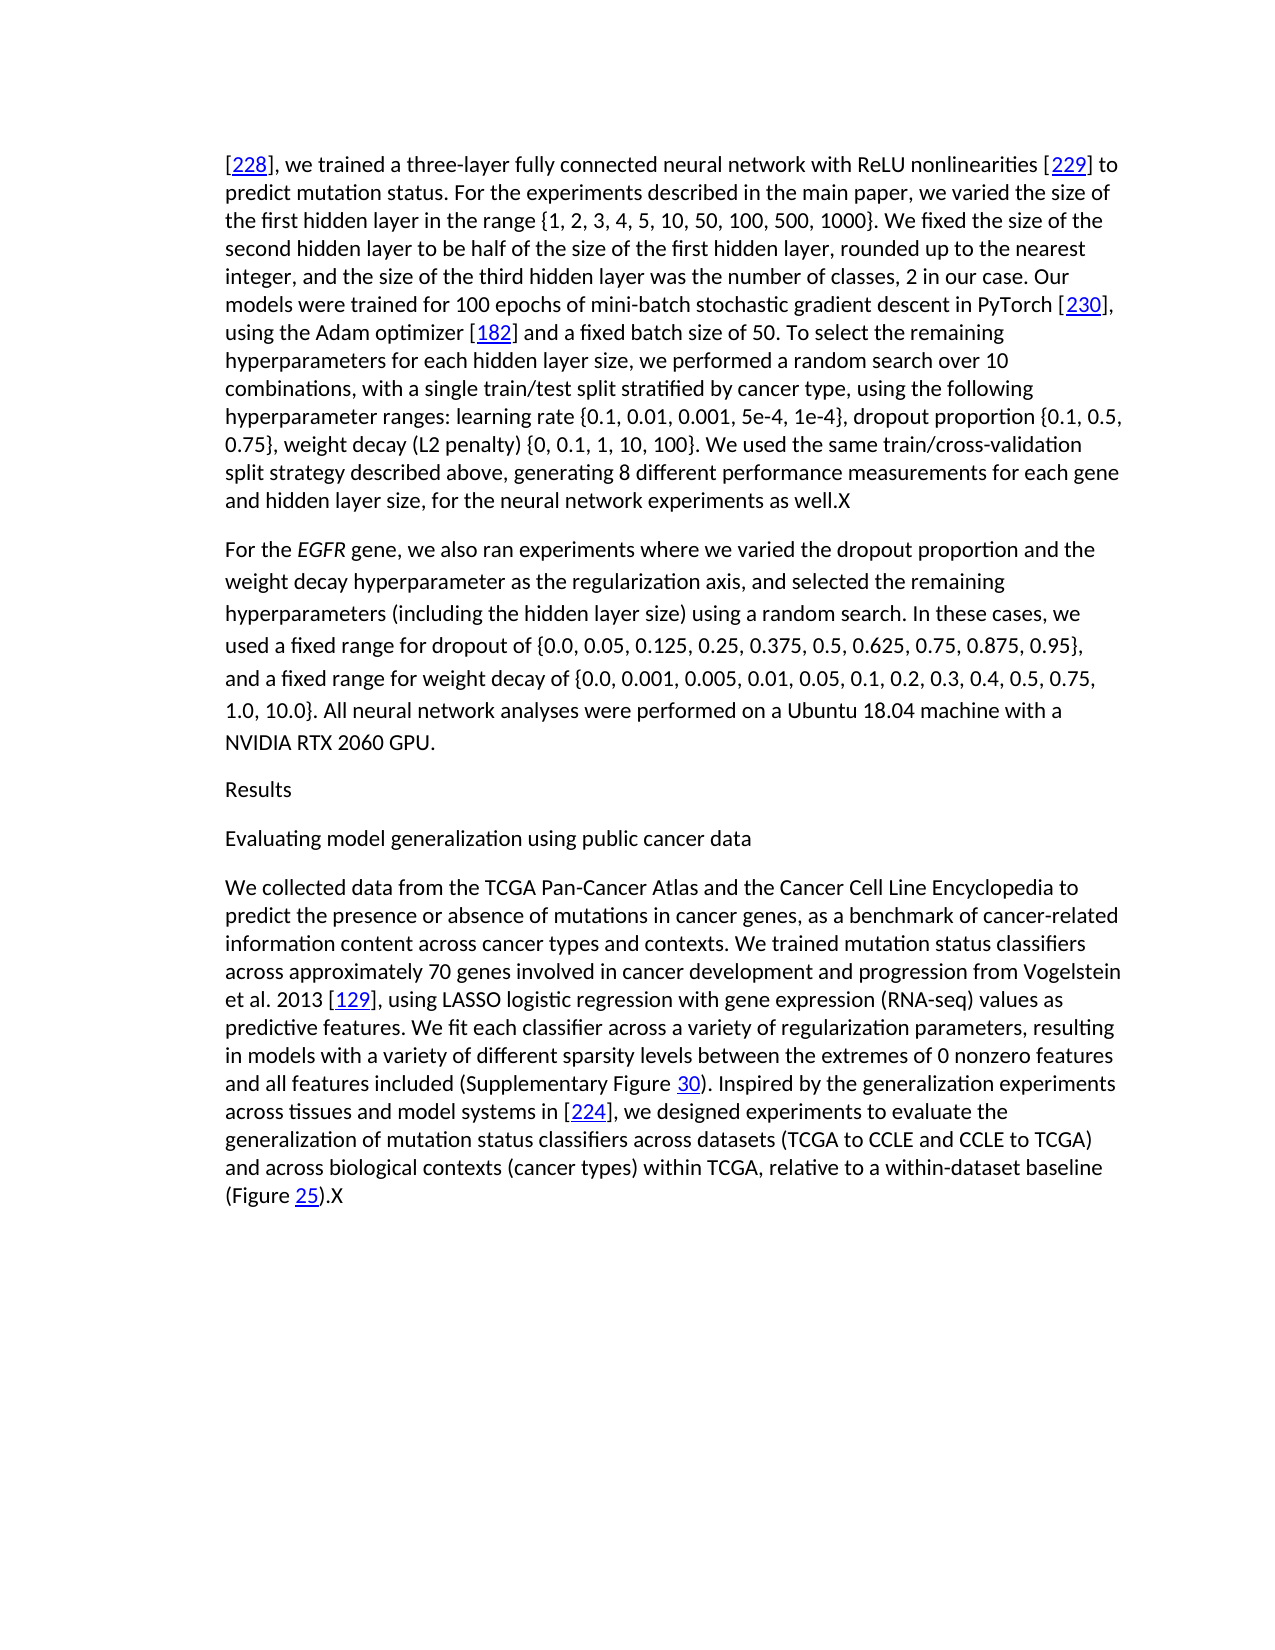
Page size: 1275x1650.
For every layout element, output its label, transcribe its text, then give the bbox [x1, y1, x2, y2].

text For the EGFR gene, we also ran experiments where we varied the dropout proportion and the weight decay hyperparameter as the regularization axis, and selected the remaining hyperparameters (including the hidden layer size) using a random search. In these cases, we used a fixed range for dropout of {0.0, 0.05, 0.125, 0.25, 0.375, 0.5, 0.625, 0.75, 0.875, 0.95}, and a fixed range for weight decay of {0.0, 0.001, 0.005, 0.01, 0.05, 0.1, 0.2, 0.3, 0.4, 0.5, 0.75, 1.0, 10.0}. All neural network analyses were performed on a Ubuntu 18.04 machine with a NVIDIA RTX 2060 GPU. [225, 535, 1125, 756]
